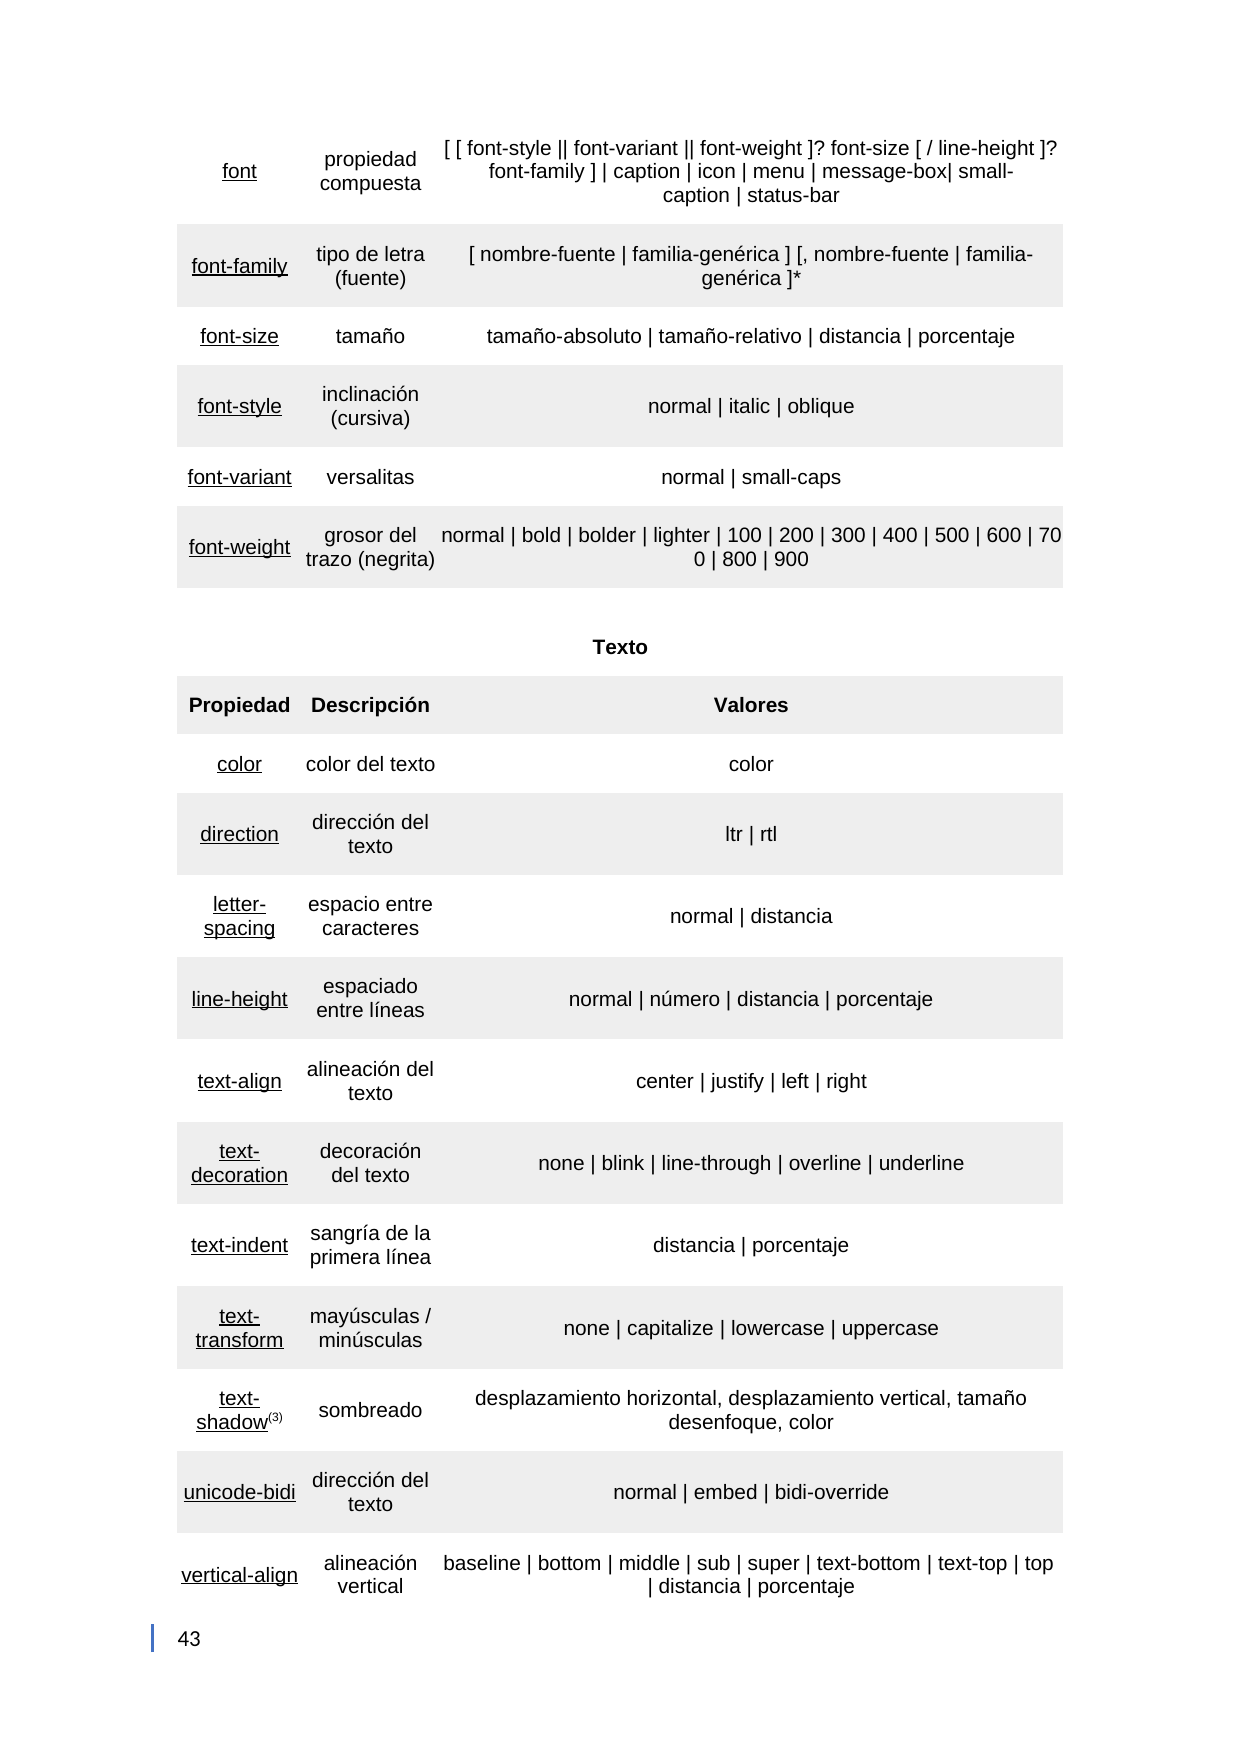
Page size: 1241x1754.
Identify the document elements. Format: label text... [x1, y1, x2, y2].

table_cell distancia | porcentaje [439, 1204, 1063, 1286]
table_cell tamaño [302, 307, 439, 365]
table_cell letter-spacing [177, 875, 302, 957]
table_cell color [439, 734, 1063, 793]
table_cell normal | embed | bidi-override [439, 1451, 1063, 1533]
table_cell normal | número | distancia | porcentaje [439, 957, 1063, 1039]
table_cell color del texto [302, 734, 439, 793]
table_cell unicode-bidi [177, 1451, 302, 1533]
table_cell font [177, 118, 302, 224]
table_cell tamaño-absoluto | tamaño-relativo | distancia | porcentaje [439, 307, 1063, 365]
table_cell desplazamiento horizontal, desplazamiento vertical, tamaño desenfoque, color [439, 1369, 1063, 1451]
table_cell Descripción [302, 676, 439, 734]
table_cell text-decoration [177, 1122, 302, 1204]
table_cell font-weight [177, 506, 302, 588]
table_cell Valores [439, 676, 1063, 734]
table_cell normal | distancia [439, 875, 1063, 957]
table_cell Texto [177, 588, 1063, 676]
table_cell font-style [177, 365, 302, 447]
table_cell none | blink | line-through | overline | underline [439, 1122, 1063, 1204]
table_cell alineación vertical [302, 1533, 439, 1616]
table_cell baseline | bottom | middle | sub | super | text-bottom | text-top | top | distancia | porcentaje [439, 1533, 1063, 1616]
table_cell mayúsculas / minúsculas [302, 1286, 439, 1369]
table_cell Propiedad [177, 676, 302, 734]
table_cell propiedad compuesta [302, 118, 439, 224]
table_cell inclinación (cursiva) [302, 365, 439, 447]
table_cell dirección del texto [302, 1451, 439, 1533]
table_cell [ nombre-fuente | familia-genérica ] [, nombre-fuente | familia-genérica ]* [439, 224, 1063, 307]
table_cell line-height [177, 957, 302, 1039]
table_cell font-variant [177, 447, 302, 506]
table_cell alineación del texto [302, 1040, 439, 1122]
table_cell dirección del texto [302, 793, 439, 875]
table_cell tipo de letra (fuente) [302, 224, 439, 307]
table_cell decoración del texto [302, 1122, 439, 1204]
table_cell sangría de la primera línea [302, 1204, 439, 1286]
table_cell [ [ font-style || font-variant || font-weight ]? font-size [ / line-height ]? font-family ] | caption | icon | menu | message-box| small-caption | status-bar [439, 118, 1063, 224]
table_cell sombreado [302, 1369, 439, 1451]
table_cell none | capitalize | lowercase | uppercase [439, 1286, 1063, 1369]
table_cell normal | italic | oblique [439, 365, 1063, 447]
table_cell color [177, 734, 302, 793]
table_cell text-indent [177, 1204, 302, 1286]
table_cell center | justify | left | right [439, 1040, 1063, 1122]
table_cell versalitas [302, 447, 439, 506]
table_cell font-size [177, 307, 302, 365]
table_cell text-transform [177, 1286, 302, 1369]
table_cell normal | bold | bolder | lighter | 100 | 200 | 300 | 400 | 500 | 600 | 700 | 800 | 900 [439, 506, 1063, 588]
table_cell direction [177, 793, 302, 875]
table_cell text-align [177, 1040, 302, 1122]
table_cell grosor del trazo (negrita) [302, 506, 439, 588]
table_cell espacio entre caracteres [302, 875, 439, 957]
table_cell vertical-align [177, 1533, 302, 1616]
table_cell ltr | rtl [439, 793, 1063, 875]
table_cell text-shadow(3) [177, 1369, 302, 1451]
table_cell normal | small-caps [439, 447, 1063, 506]
table_cell font-family [177, 224, 302, 307]
table_cell espaciado entre líneas [302, 957, 439, 1039]
